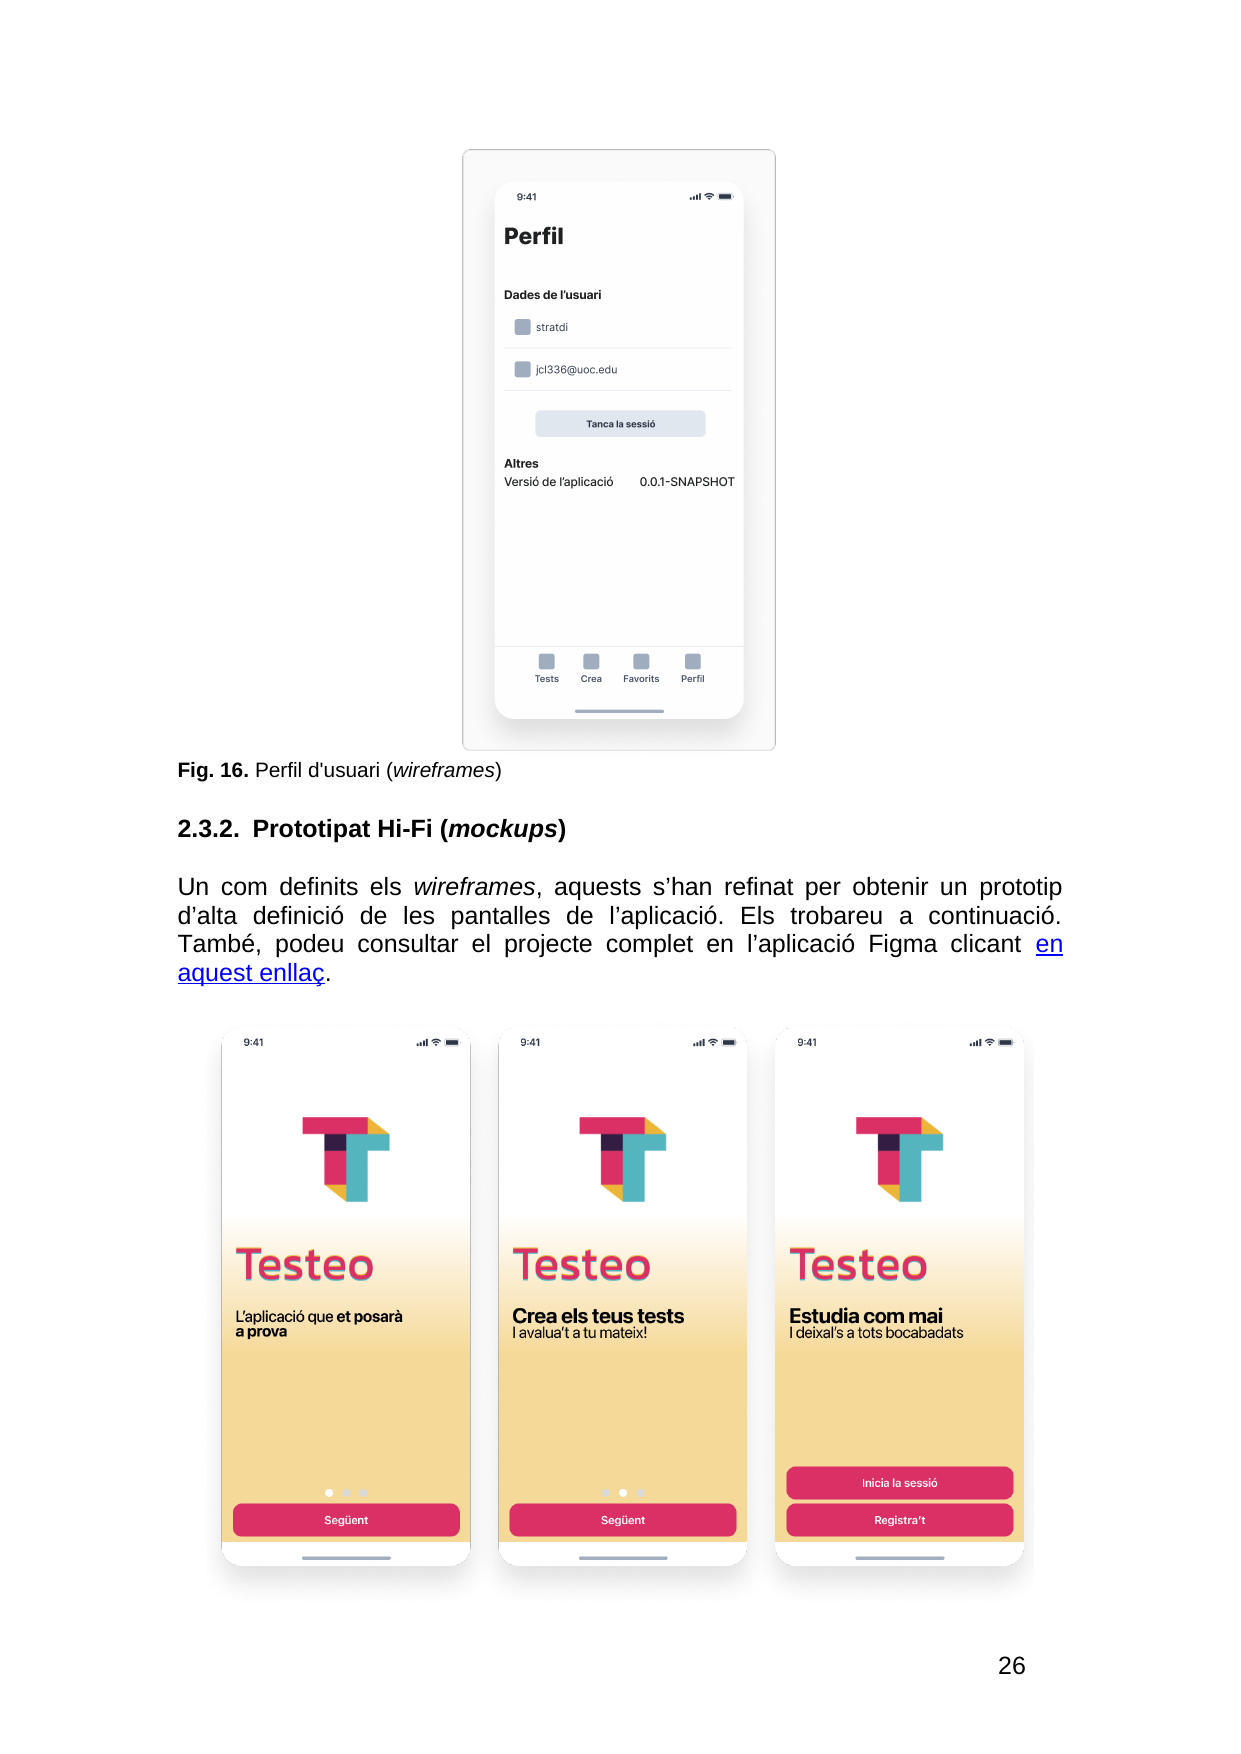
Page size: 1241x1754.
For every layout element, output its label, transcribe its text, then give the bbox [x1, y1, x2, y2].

text Fig. 16. Perfil d'usuari (wireframes) [177, 757, 1063, 781]
picture [458, 147, 782, 758]
text Un com definits els wireframes, aquests s’han refinat per obtenir un prototip d’alta definició de les pantalles de l’aplicació. Els trobareu a continuació. També, podeu consultar el projecte complet en l’aplicació Figma clicant en aquest enllaç. [177, 872, 1063, 987]
picture [206, 1015, 1035, 1602]
subtitle Prototipat Hi-Fi (mockups) [177, 814, 1063, 843]
